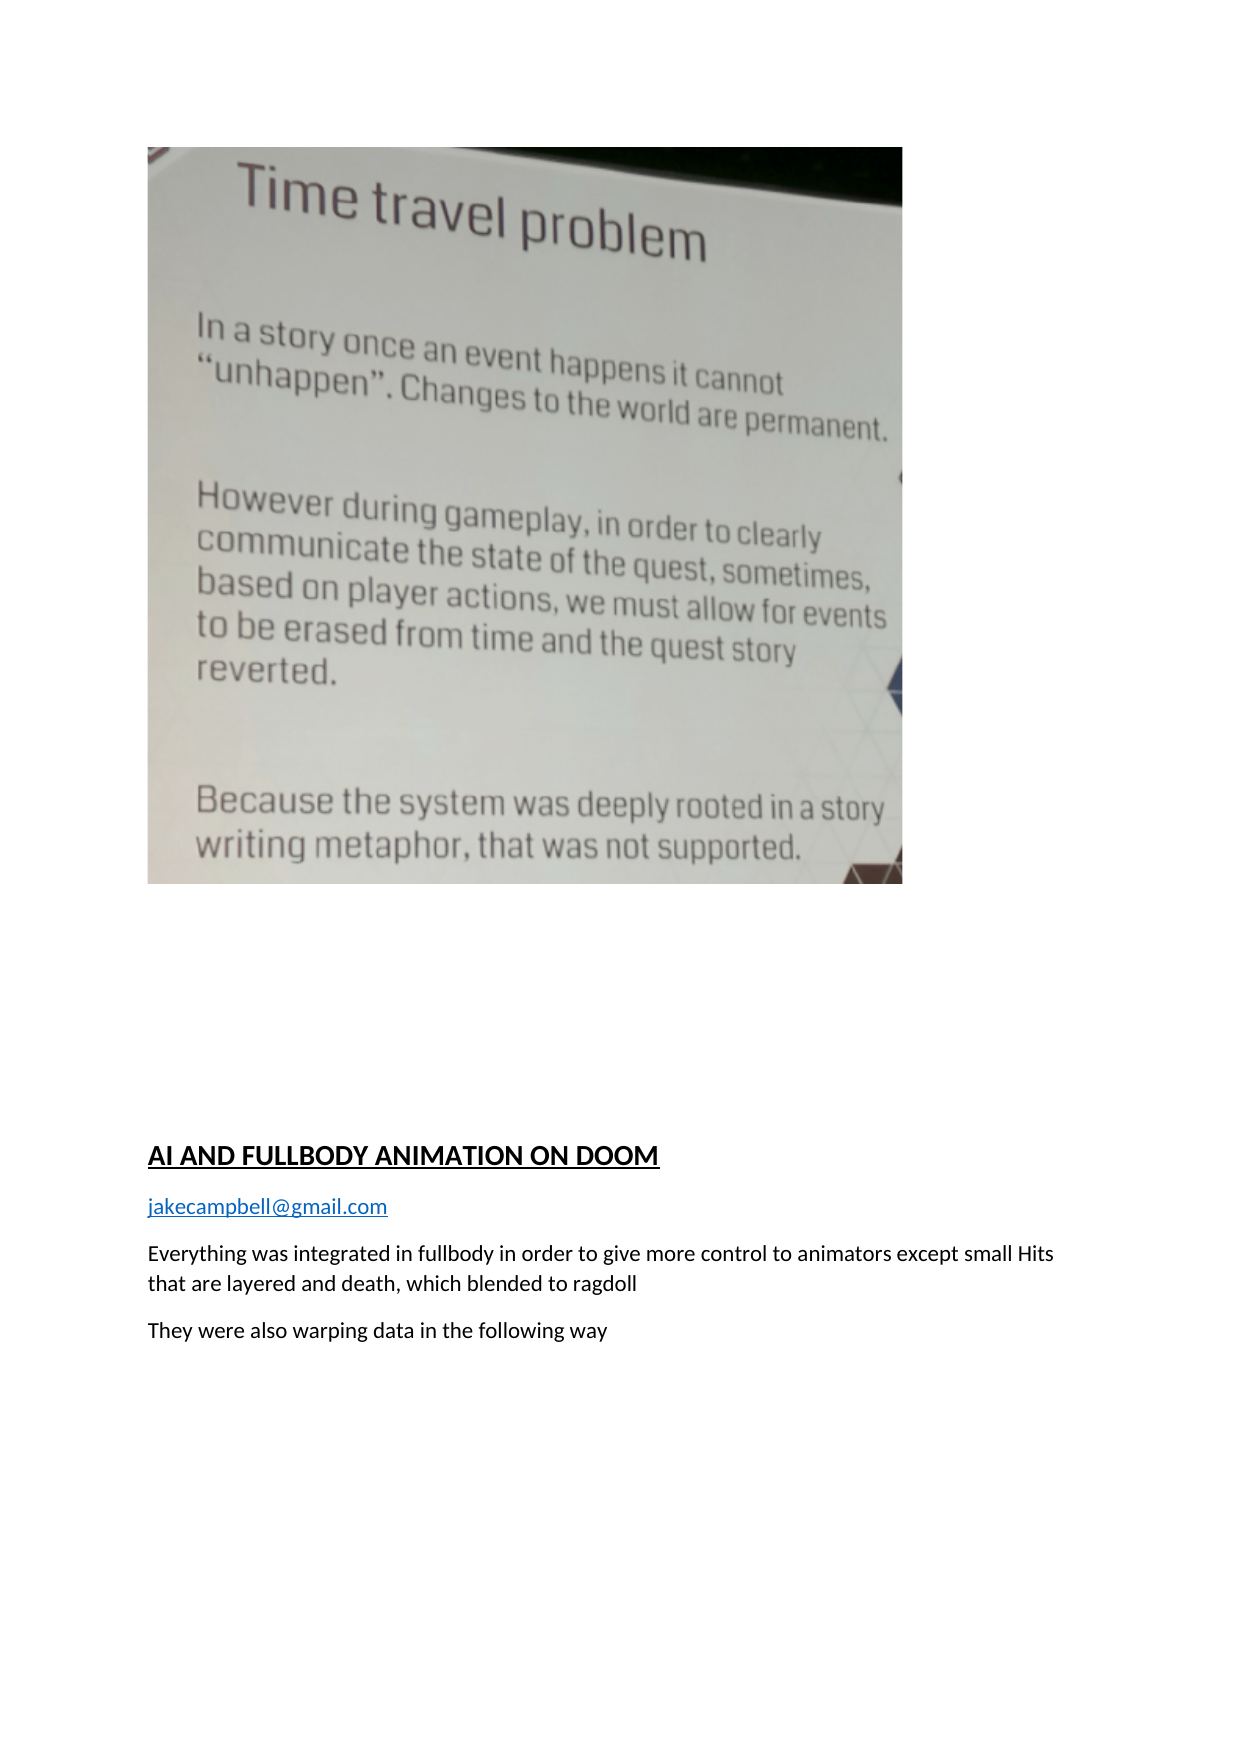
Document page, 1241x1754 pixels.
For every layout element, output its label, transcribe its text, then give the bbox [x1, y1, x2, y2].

text They were also warping data in the following way [148, 1316, 1093, 1344]
text jakecampbell@gmail.com [148, 1192, 1093, 1220]
text Everything was integrated in fullbody in order to give more control to animators except small Hits that are layered and death, which blended to ragdoll [148, 1239, 1093, 1297]
text AI AND FULLBODY ANIMATION ON DOOM [148, 1137, 1093, 1172]
picture [147, 147, 903, 884]
